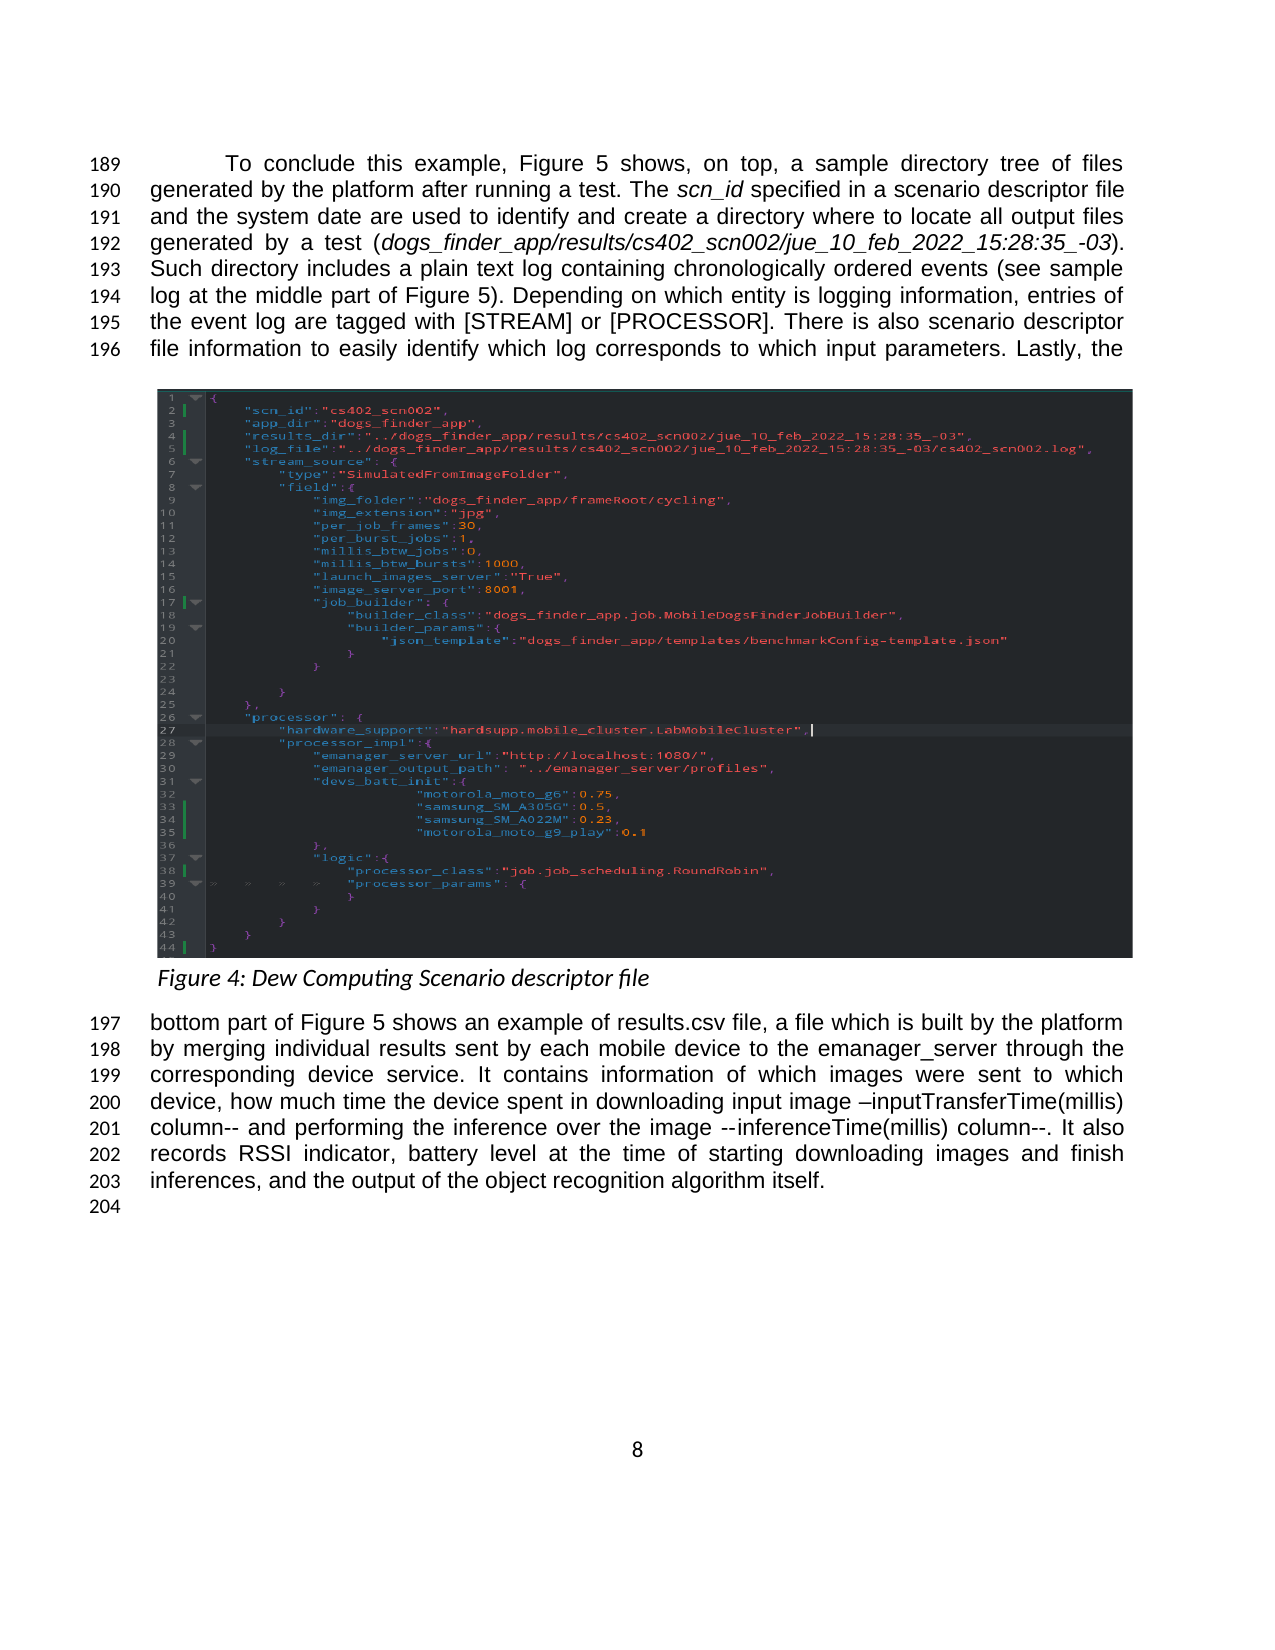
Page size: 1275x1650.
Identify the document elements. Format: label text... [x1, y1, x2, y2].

picture [157, 389, 1133, 958]
